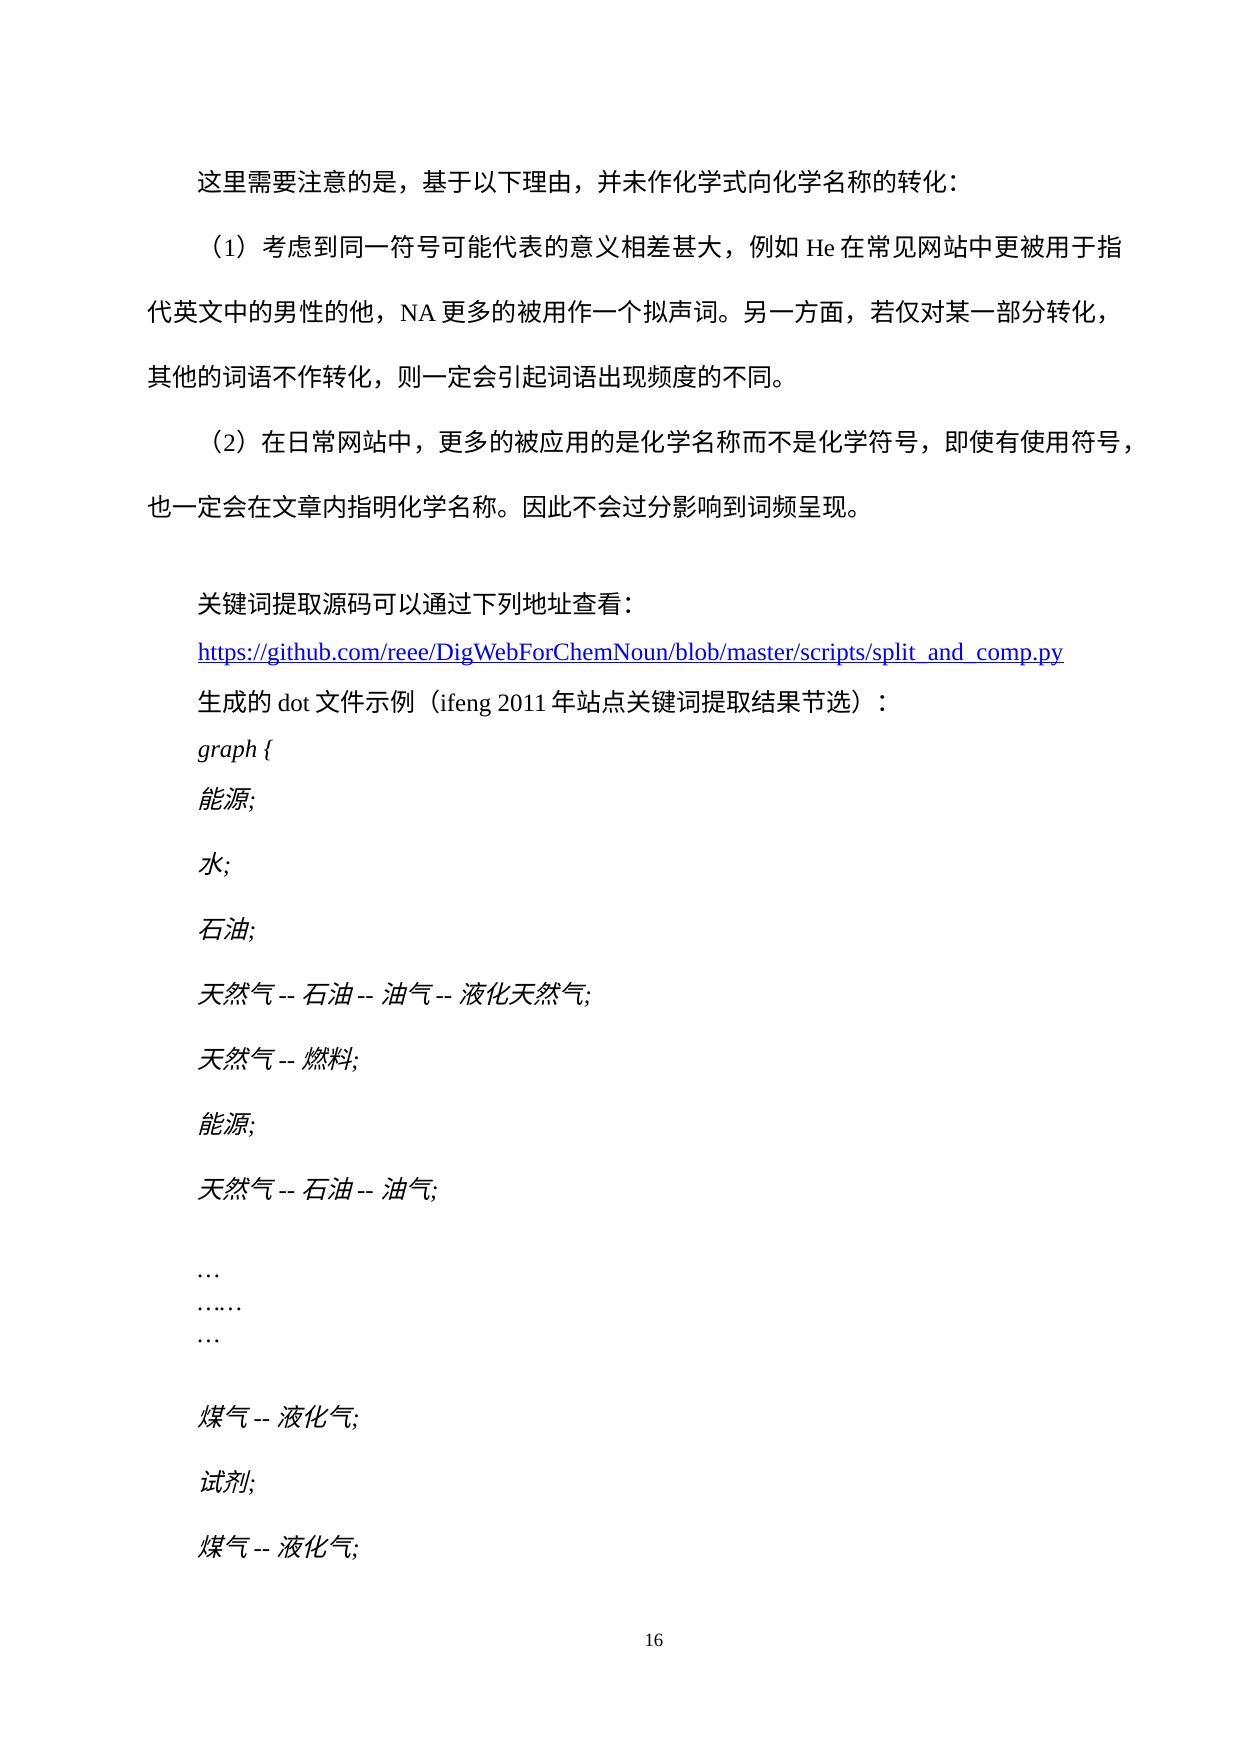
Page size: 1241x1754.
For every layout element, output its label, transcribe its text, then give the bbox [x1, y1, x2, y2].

text （1）考虑到同一符号可能代表的意义相差甚大，例如He在常见网站中更被用于指代英文中的男性的他，NA更多的被用作一个拟声词。另一方面，若仅对某一部分转化，其他的词语不作转化，则一定会引起词语出现频度的不同。 [148, 213, 1122, 408]
text 关键词提取源码可以通过下列地址查看： [148, 570, 1122, 635]
text （2）在日常网站中，更多的被应用的是化学名称而不是化学符号，即使有使用符号，也一定会在文章内指明化学名称。因此不会过分影响到词频呈现。 [148, 408, 1122, 538]
text 天然气 -- 石油 -- 油气 -- 液化天然气; [148, 960, 1122, 1025]
text 煤气 -- 液化气; [148, 1513, 1122, 1578]
text 试剂; [148, 1448, 1122, 1513]
text 能源; [148, 765, 1122, 830]
text 这里需要注意的是，基于以下理由，并未作化学式向化学名称的转化： [148, 148, 1122, 213]
text 水; [148, 830, 1122, 895]
text 煤气 -- 液化气; [148, 1383, 1122, 1448]
text graph { [148, 733, 1122, 765]
text … [148, 1318, 1122, 1350]
text 石油; [148, 895, 1122, 960]
text … [148, 1253, 1122, 1285]
text …… [148, 1285, 1122, 1318]
text 天然气 -- 燃料; [148, 1025, 1122, 1090]
text 天然气 -- 石油 -- 油气; [148, 1155, 1122, 1220]
text https://github.com/reee/DigWebForChemNoun/blob/master/scripts/split_and_comp.py [148, 635, 1122, 668]
text 生成的dot文件示例（ifeng 2011年站点关键词提取结果节选）： [148, 668, 1122, 733]
text 能源; [148, 1090, 1122, 1155]
